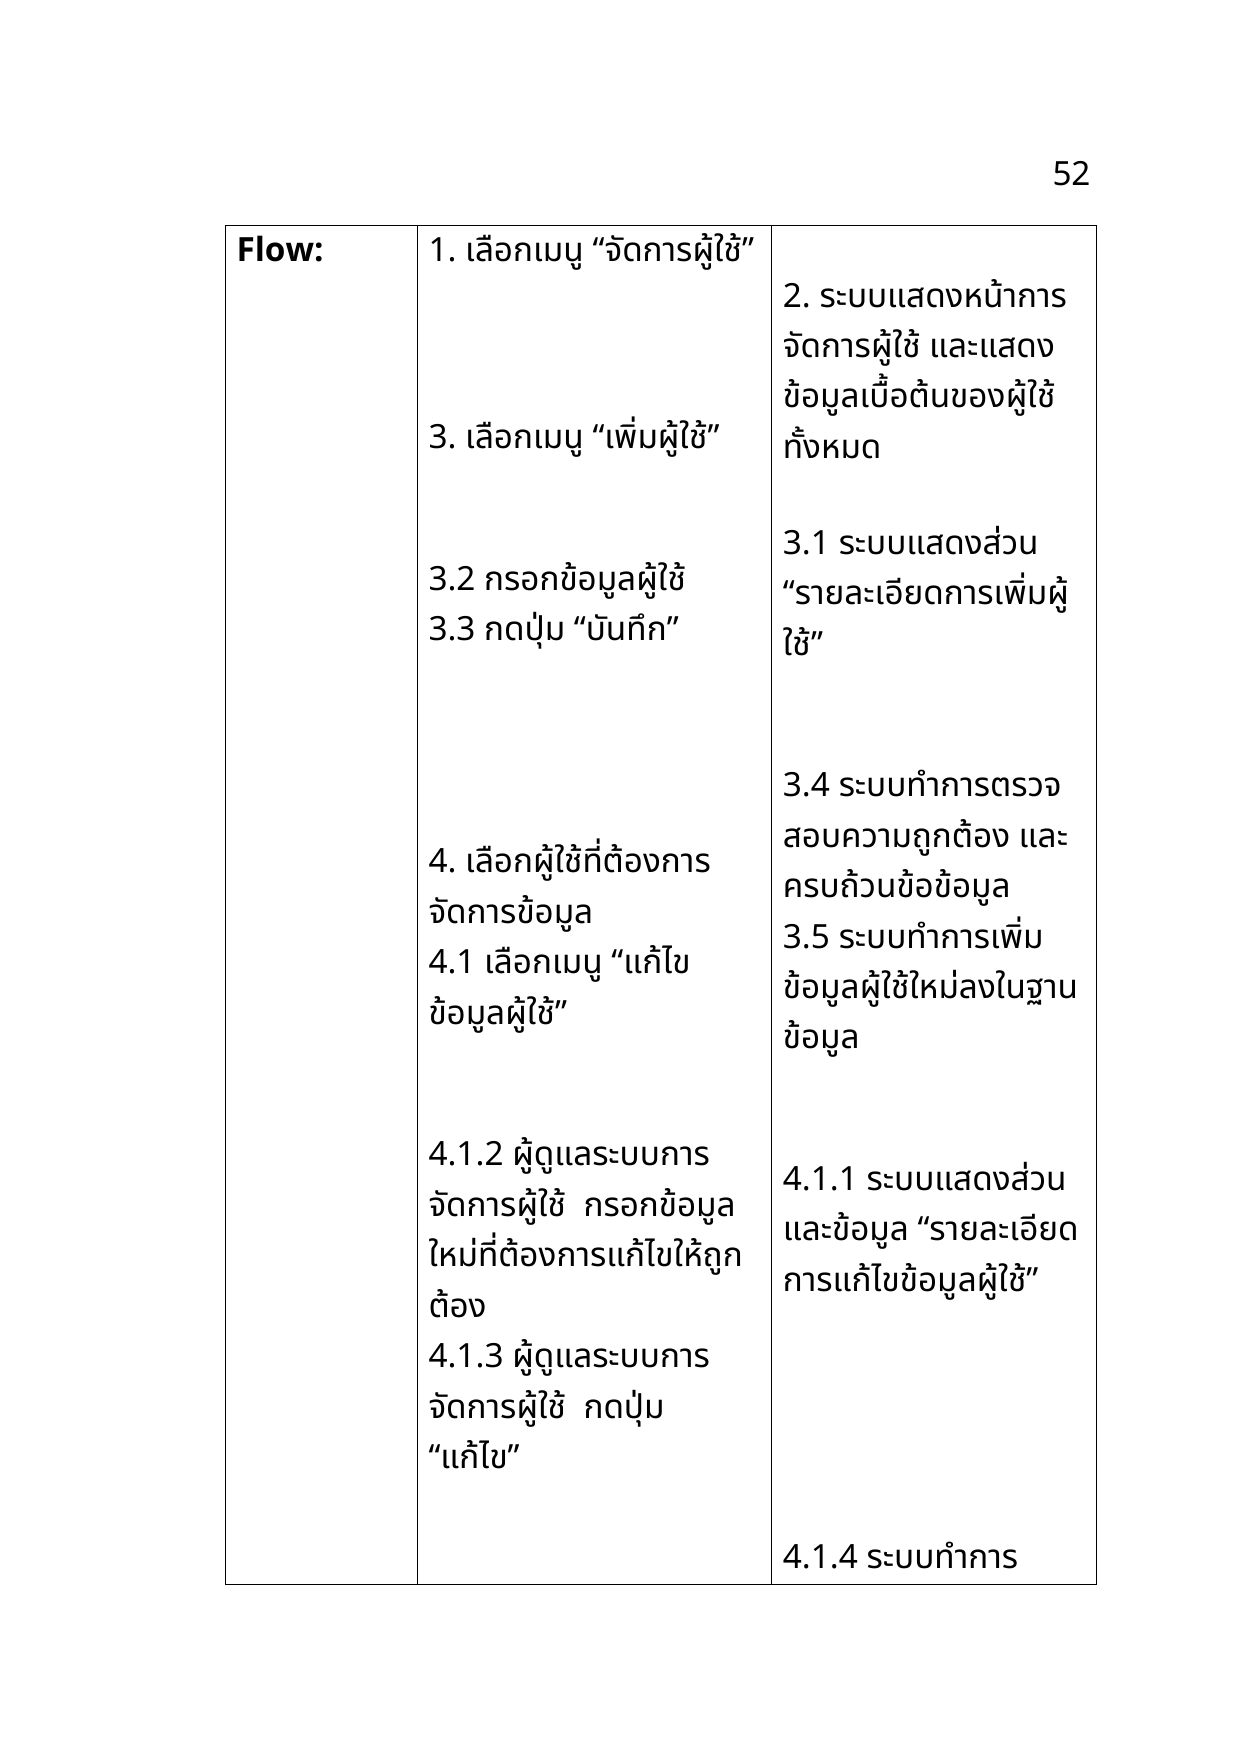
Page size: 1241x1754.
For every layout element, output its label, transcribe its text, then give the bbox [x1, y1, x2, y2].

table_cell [418, 226, 771, 1584]
table_cell Normal Flow: [226, 226, 417, 1584]
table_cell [772, 226, 1096, 1584]
